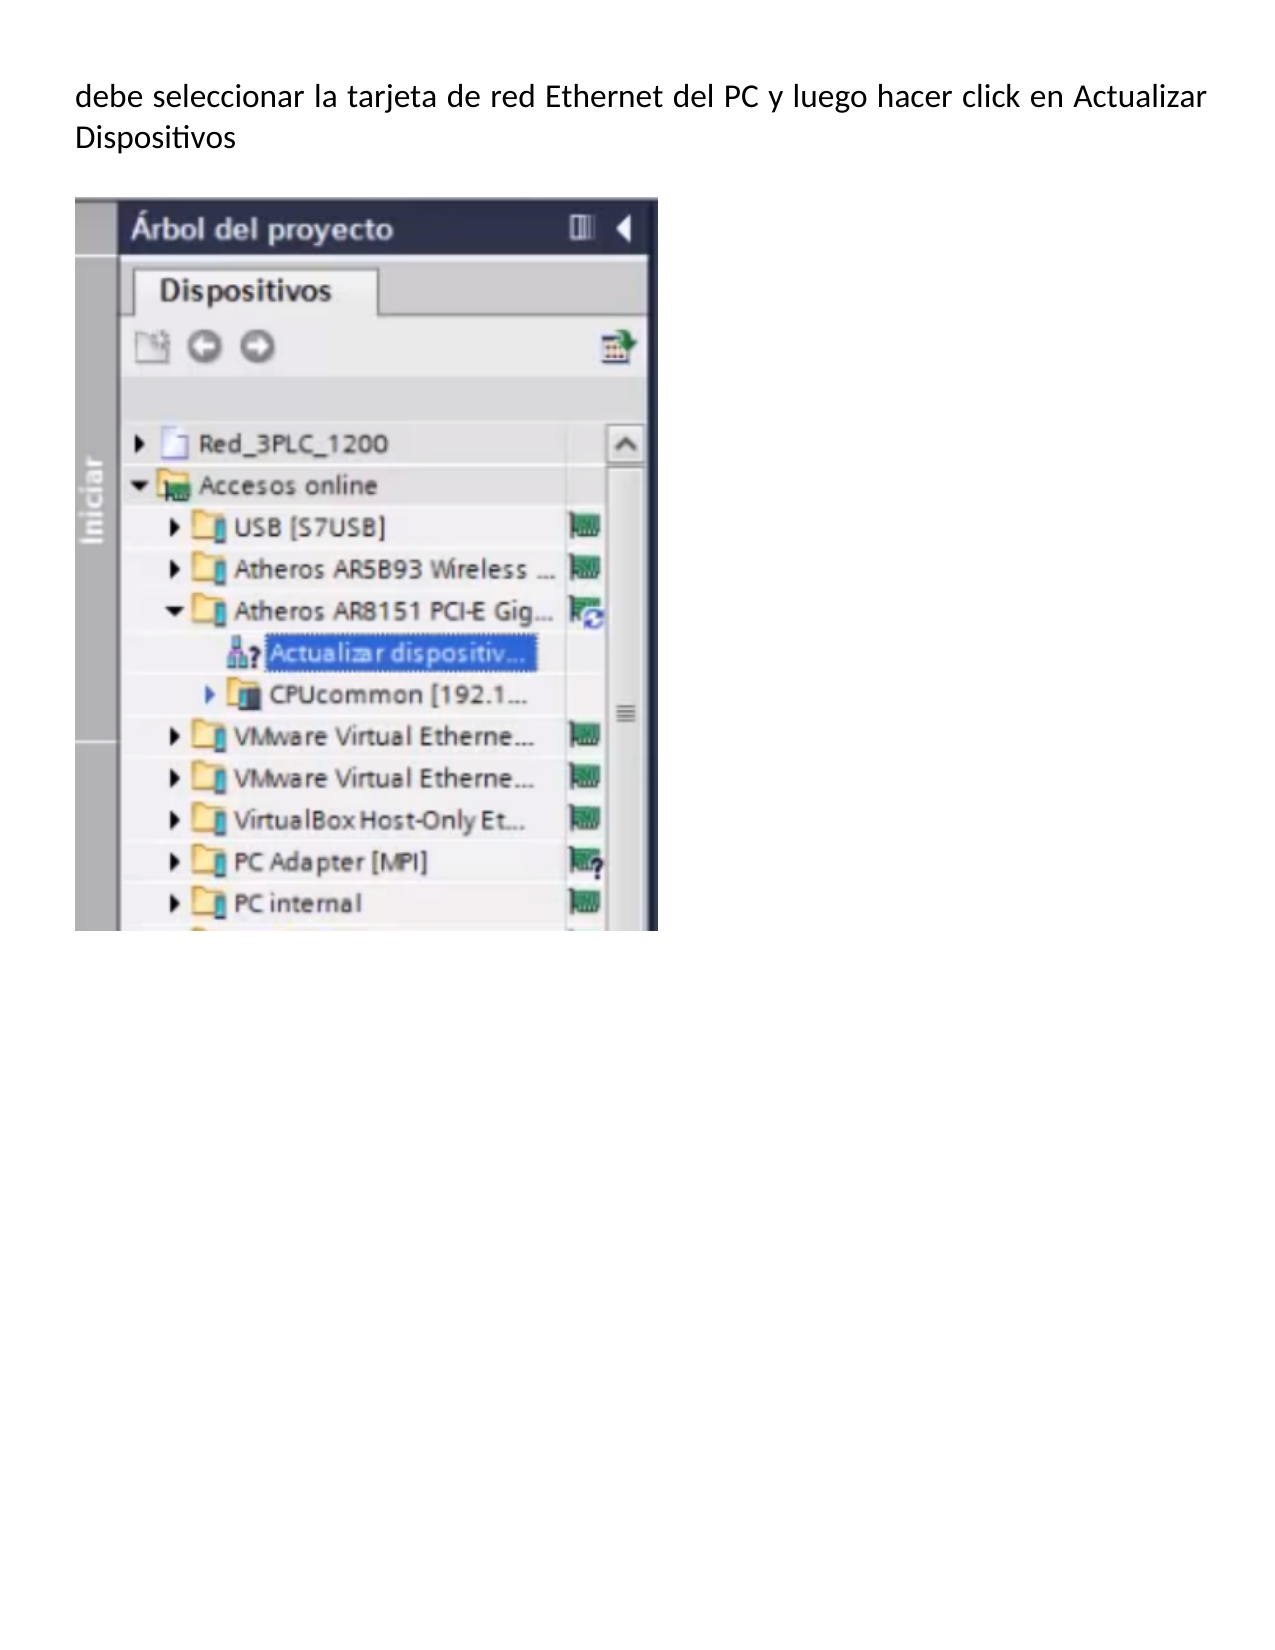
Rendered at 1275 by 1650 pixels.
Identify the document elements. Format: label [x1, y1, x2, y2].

picture [75, 197, 658, 931]
table_cell [75, 75, 1209, 1196]
